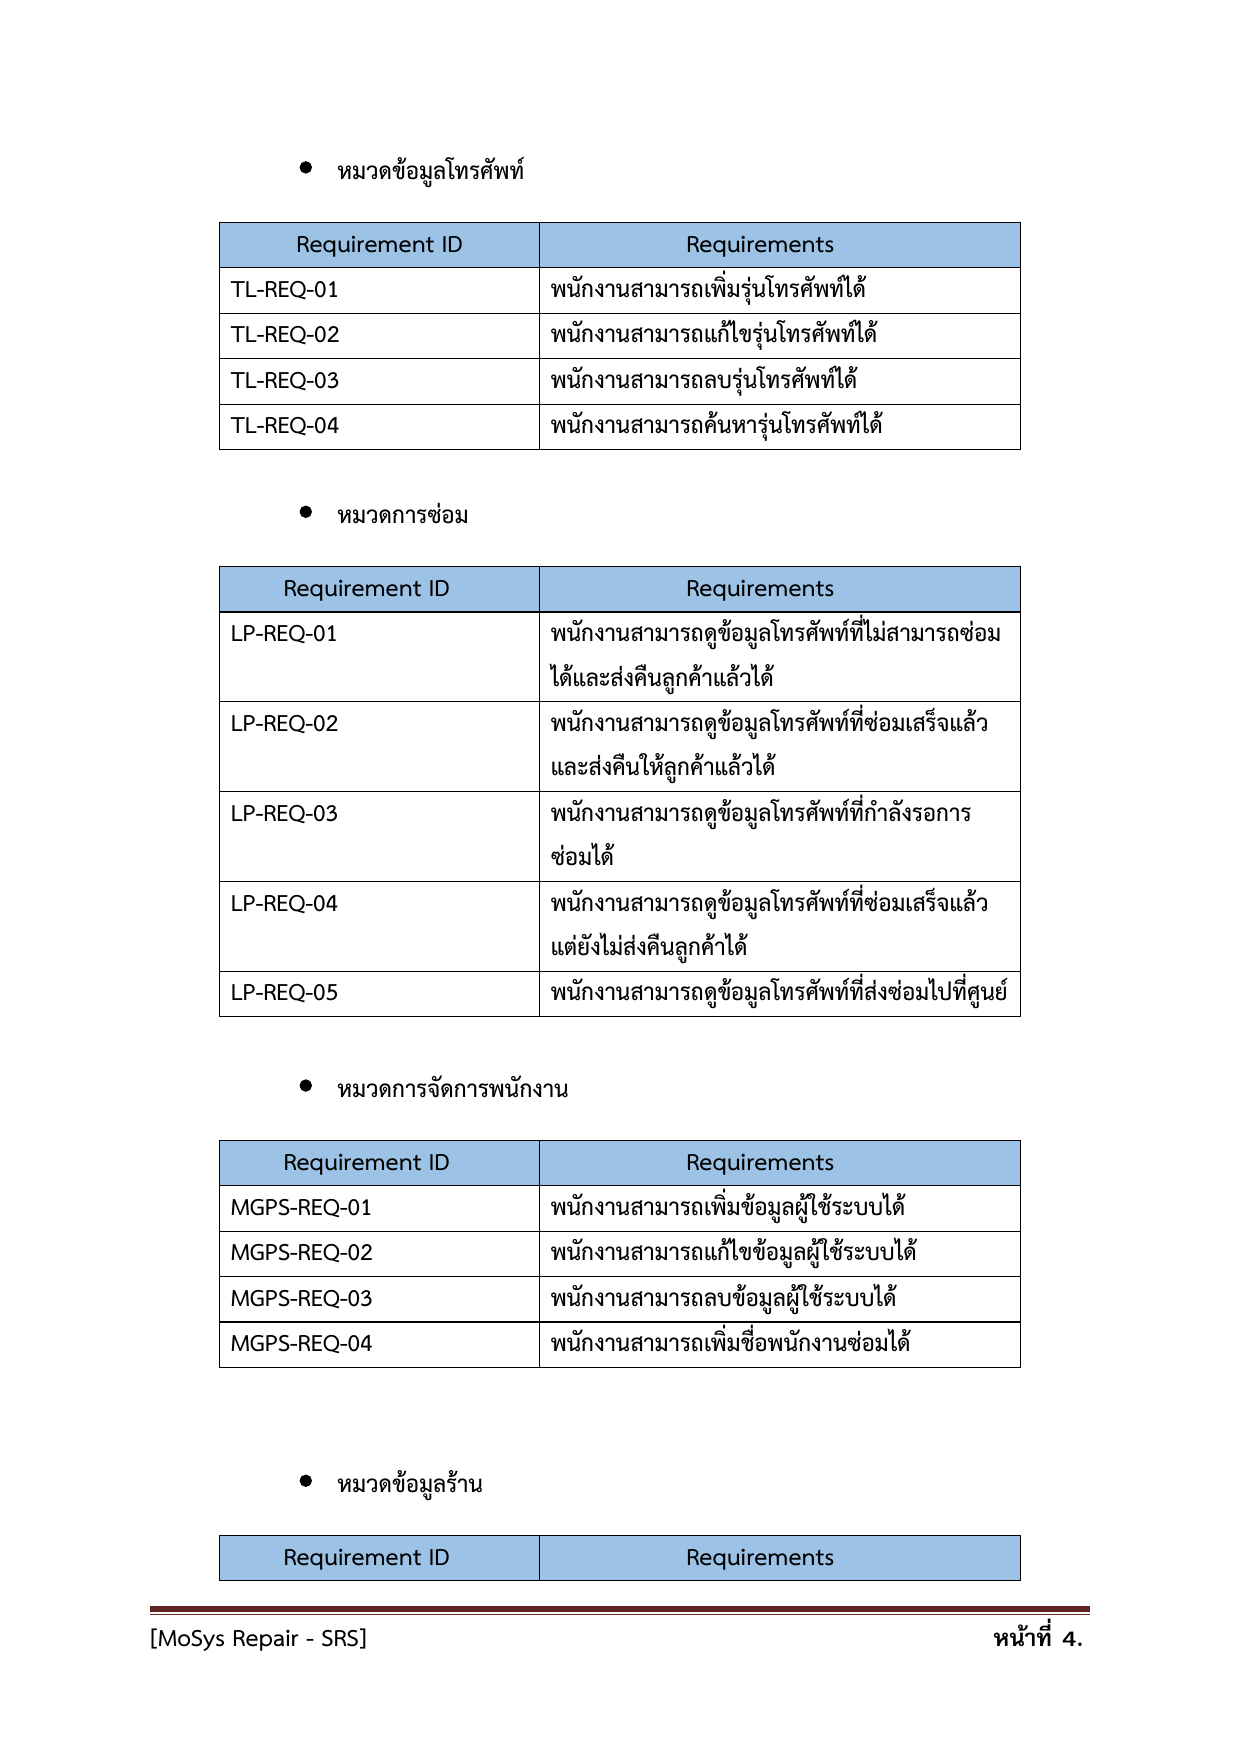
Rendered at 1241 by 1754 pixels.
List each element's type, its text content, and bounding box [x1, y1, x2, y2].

table_cell LP-REQ-03 [220, 792, 539, 881]
table_cell MGPS-REQ-04 [220, 1323, 539, 1367]
table_cell พนักงานสามารถลบรุ่นโทรศัพท์ได้ [540, 359, 1020, 403]
table_cell พนักงานสามารถแก้ไขรุ่นโทรศัพท์ได้ [540, 314, 1020, 358]
table_cell พนักงานสามารถเพิ่มรุ่นโทรศัพท์ได้ [540, 268, 1020, 313]
table_cell LP-REQ-02 [220, 702, 539, 791]
list หมวดการซ่อม [300, 494, 1090, 539]
table_cell พนักงานสามารถเพิ่มชื่อพนักงานซ่อมได้ [540, 1323, 1020, 1367]
list หมวดการจัดการพนักงาน [300, 1068, 1090, 1112]
table_header Requirement ID [220, 567, 539, 611]
table_cell พนักงานสามารถเพิ่มข้อมูลผู้ใช้ระบบได้ [540, 1186, 1020, 1231]
table_cell พนักงานสามารถค้นหารุ่นโทรศัพท์ได้ [540, 405, 1020, 449]
table_cell TL-REQ-02 [220, 314, 539, 358]
list หมวดข้อมูลร้าน [300, 1463, 1090, 1508]
table_cell MGPS-REQ-02 [220, 1232, 539, 1276]
table_header Requirements [540, 1536, 1020, 1580]
table_header Requirements [540, 223, 1020, 267]
table_header Requirements [540, 567, 1020, 611]
table_header Requirement ID [220, 1141, 539, 1185]
table_cell TL-REQ-04 [220, 405, 539, 449]
table_header Requirement ID [220, 223, 539, 267]
table_cell LP-REQ-05 [220, 972, 539, 1016]
table_cell TL-REQ-03 [220, 359, 539, 403]
table_cell LP-REQ-04 [220, 882, 539, 971]
table_header Requirements [540, 1141, 1020, 1185]
table_cell พนักงานสามารถดูข้อมูลโทรศัพท์ที่ส่งซ่อมไปที่ศูนย์ [540, 972, 1020, 1016]
table_cell พนักงานสามารถลบข้อมูลผู้ใช้ระบบได้ [540, 1277, 1020, 1321]
table_cell พนักงานสามารถดูข้อมูลโทรศัพท์ที่ไม่สามารถซ่อมได้และส่งคืนลูกค้าแล้วได้ [540, 613, 1020, 701]
table_cell พนักงานสามารถดูข้อมูลโทรศัพท์ที่ซ่อมเสร็จแล้วแต่ยังไม่ส่งคืนลูกค้าได้ [540, 882, 1020, 971]
table_cell พนักงานสามารถดูข้อมูลโทรศัพท์ที่ซ่อมเสร็จแล้วและส่งคืนให้ลูกค้าแล้วได้ [540, 702, 1020, 791]
table_cell MGPS-REQ-01 [220, 1186, 539, 1231]
table_cell LP-REQ-01 [220, 613, 539, 701]
list หมวดข้อมูลโทรศัพท์ [300, 150, 1090, 194]
table_cell TL-REQ-01 [220, 268, 539, 313]
table_cell พนักงานสามารถแก้ไขข้อมูลผู้ใช้ระบบได้ [540, 1232, 1020, 1276]
table_cell พนักงานสามารถดูข้อมูลโทรศัพท์ที่กำลังรอการซ่อมได้ [540, 792, 1020, 881]
table_cell MGPS-REQ-03 [220, 1277, 539, 1321]
table_header Requirement ID [220, 1536, 539, 1580]
